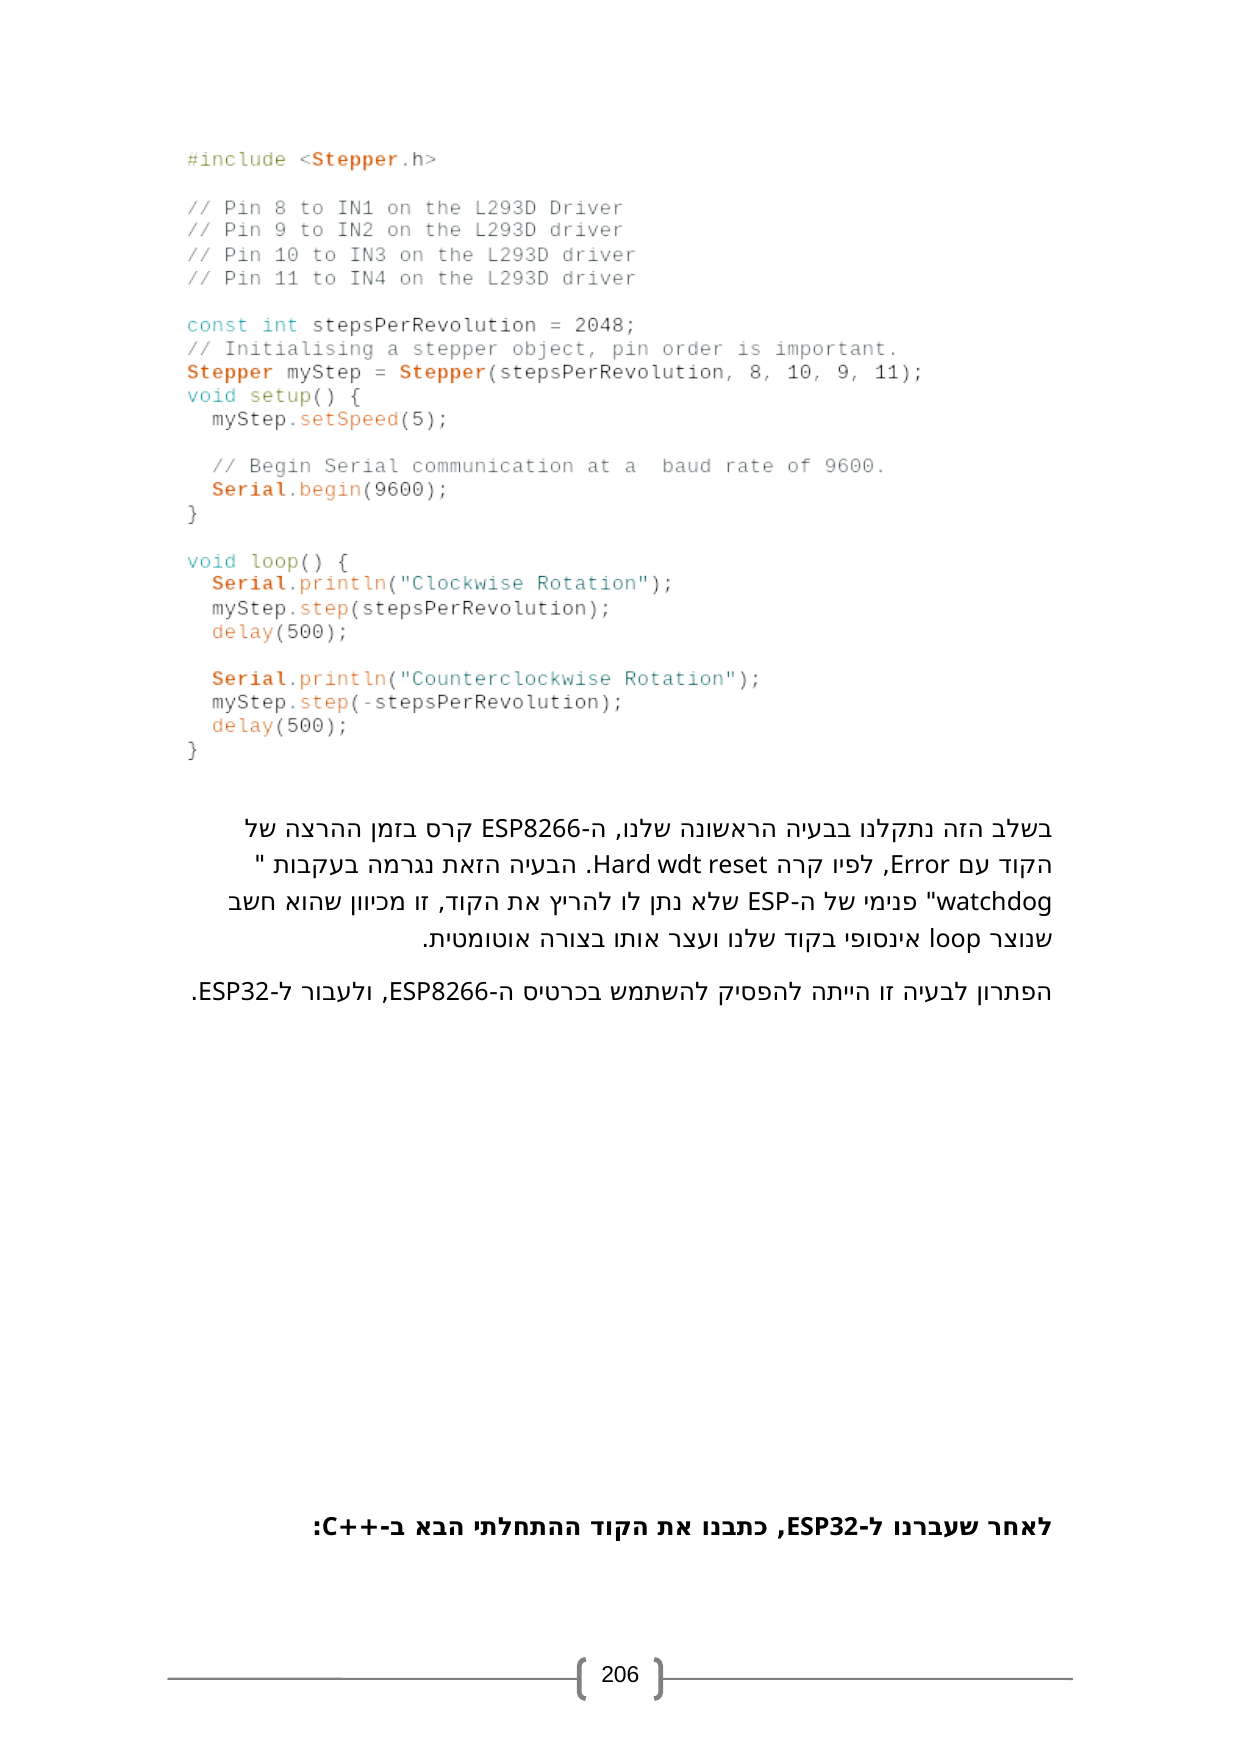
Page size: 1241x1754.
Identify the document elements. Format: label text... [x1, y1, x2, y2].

text הפתרון לבעיה זו הייתה להפסיק להשתמש בכרטיס ה-ESP8266, ולעבור ל-ESP32. [187, 974, 1053, 1008]
text לאחר שעברנו ל-ESP32, כתבנו את הקוד ההתחלתי הבא ב-++C: [187, 1508, 1053, 1542]
text בשלב הזה נתקלנו בבעיה הראשונה שלנו, ה-ESP8266 קרס בזמן ההרצה של הקוד עם Error, לפיו קרה Hard wdt reset. הבעיה הזאת נגרמה בעקבות "watchdog" פנימי של ה-ESP שלא נתן לו להריץ את הקוד, זו מכיוון שהוא חשב שנוצר loop אינסופי בקוד שלנו ועצר אותו בצורה אוטומטית. [187, 150, 1053, 954]
